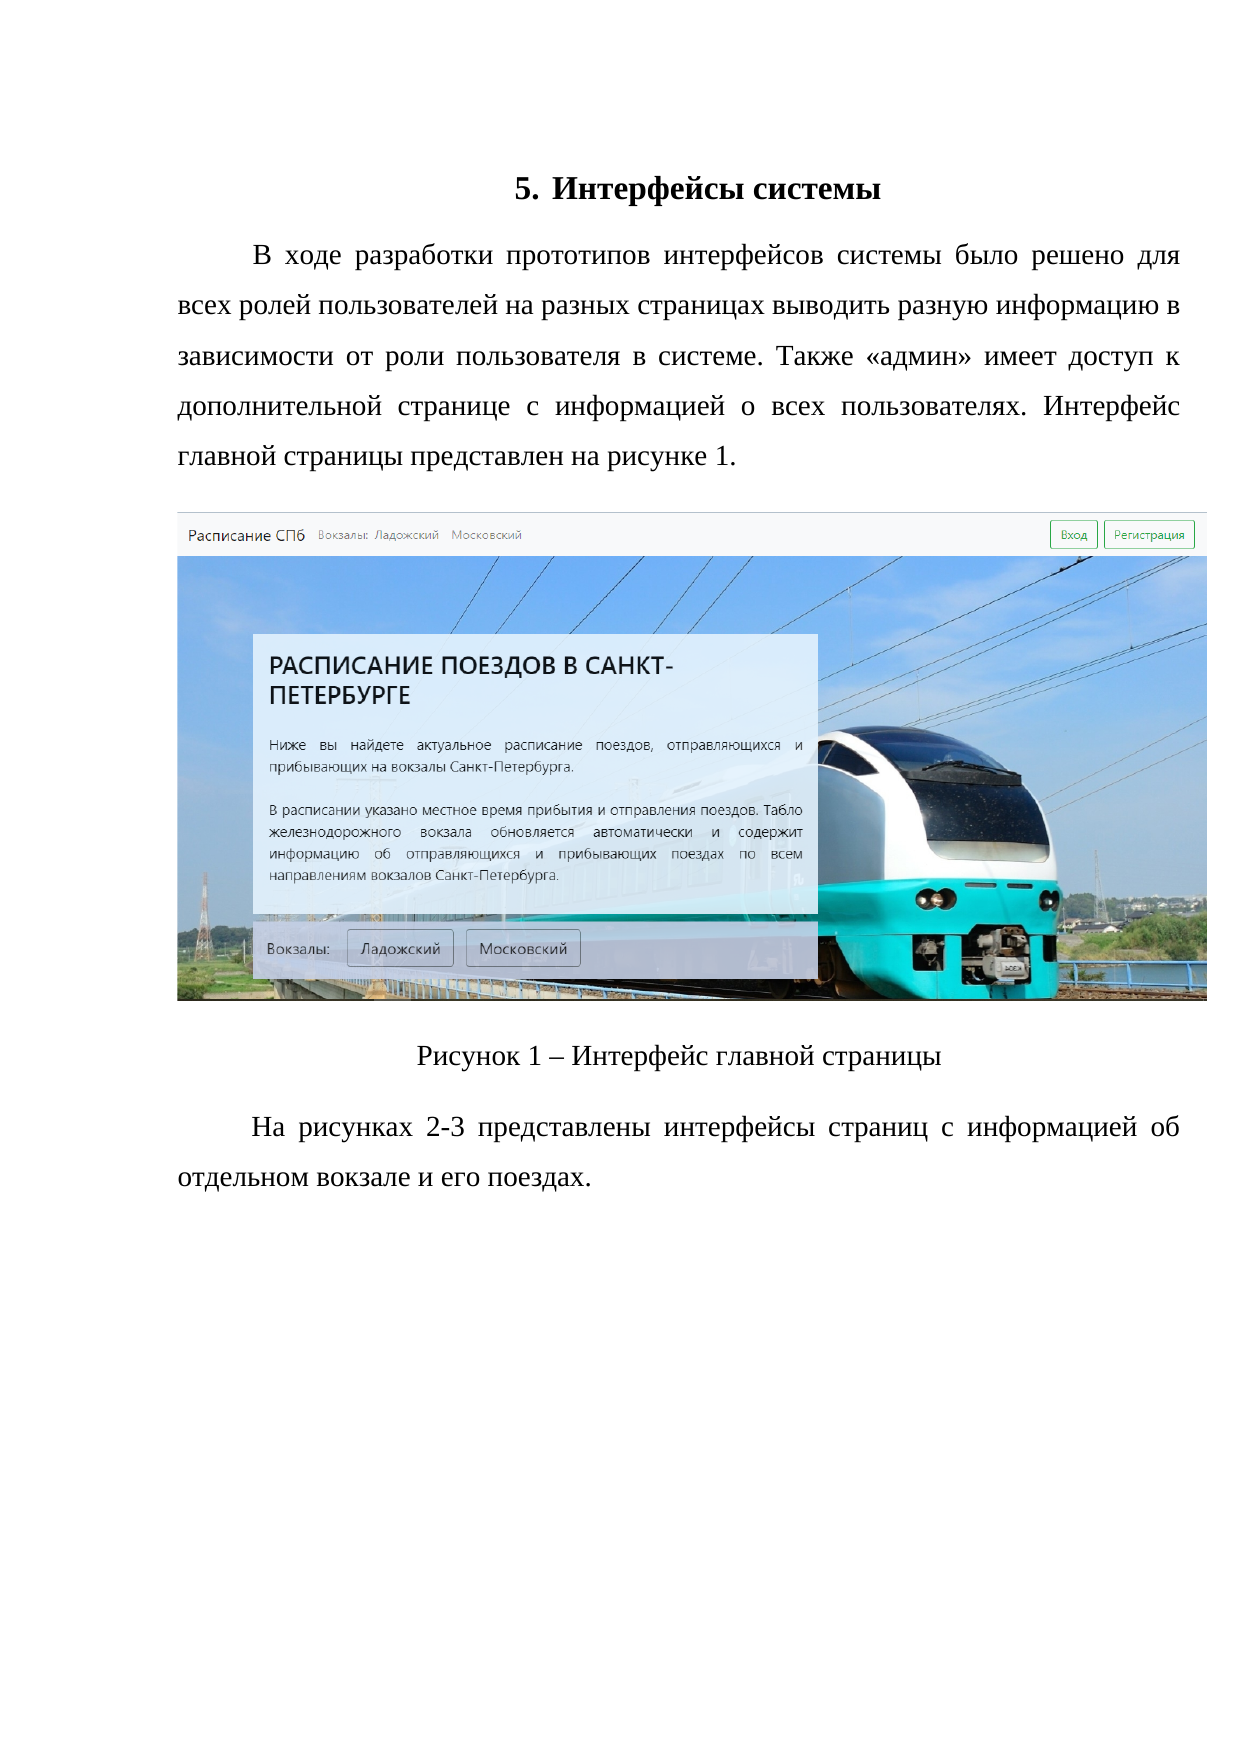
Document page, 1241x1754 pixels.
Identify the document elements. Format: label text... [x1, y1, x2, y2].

text Рисунок 1 – Интерфейс главной страницы [177, 1038, 1181, 1071]
picture [177, 509, 1207, 1001]
text На рисунках 2-3 представлены интерфейсы страниц с информацией об отдельном вокзале и его поездах. [177, 1109, 1181, 1193]
text В ходе разработки прототипов интерфейсов системы было решено для всех ролей пользователей на разных страницах выводить разную информацию в зависимости от роли пользователя в системе. Также «админ» имеет доступ к дополнительной странице с информацией о всех пользователях. Интерфейс главной страницы представлен на рисунке 1. [177, 237, 1181, 472]
subtitle Интерфейсы системы [215, 168, 1181, 206]
